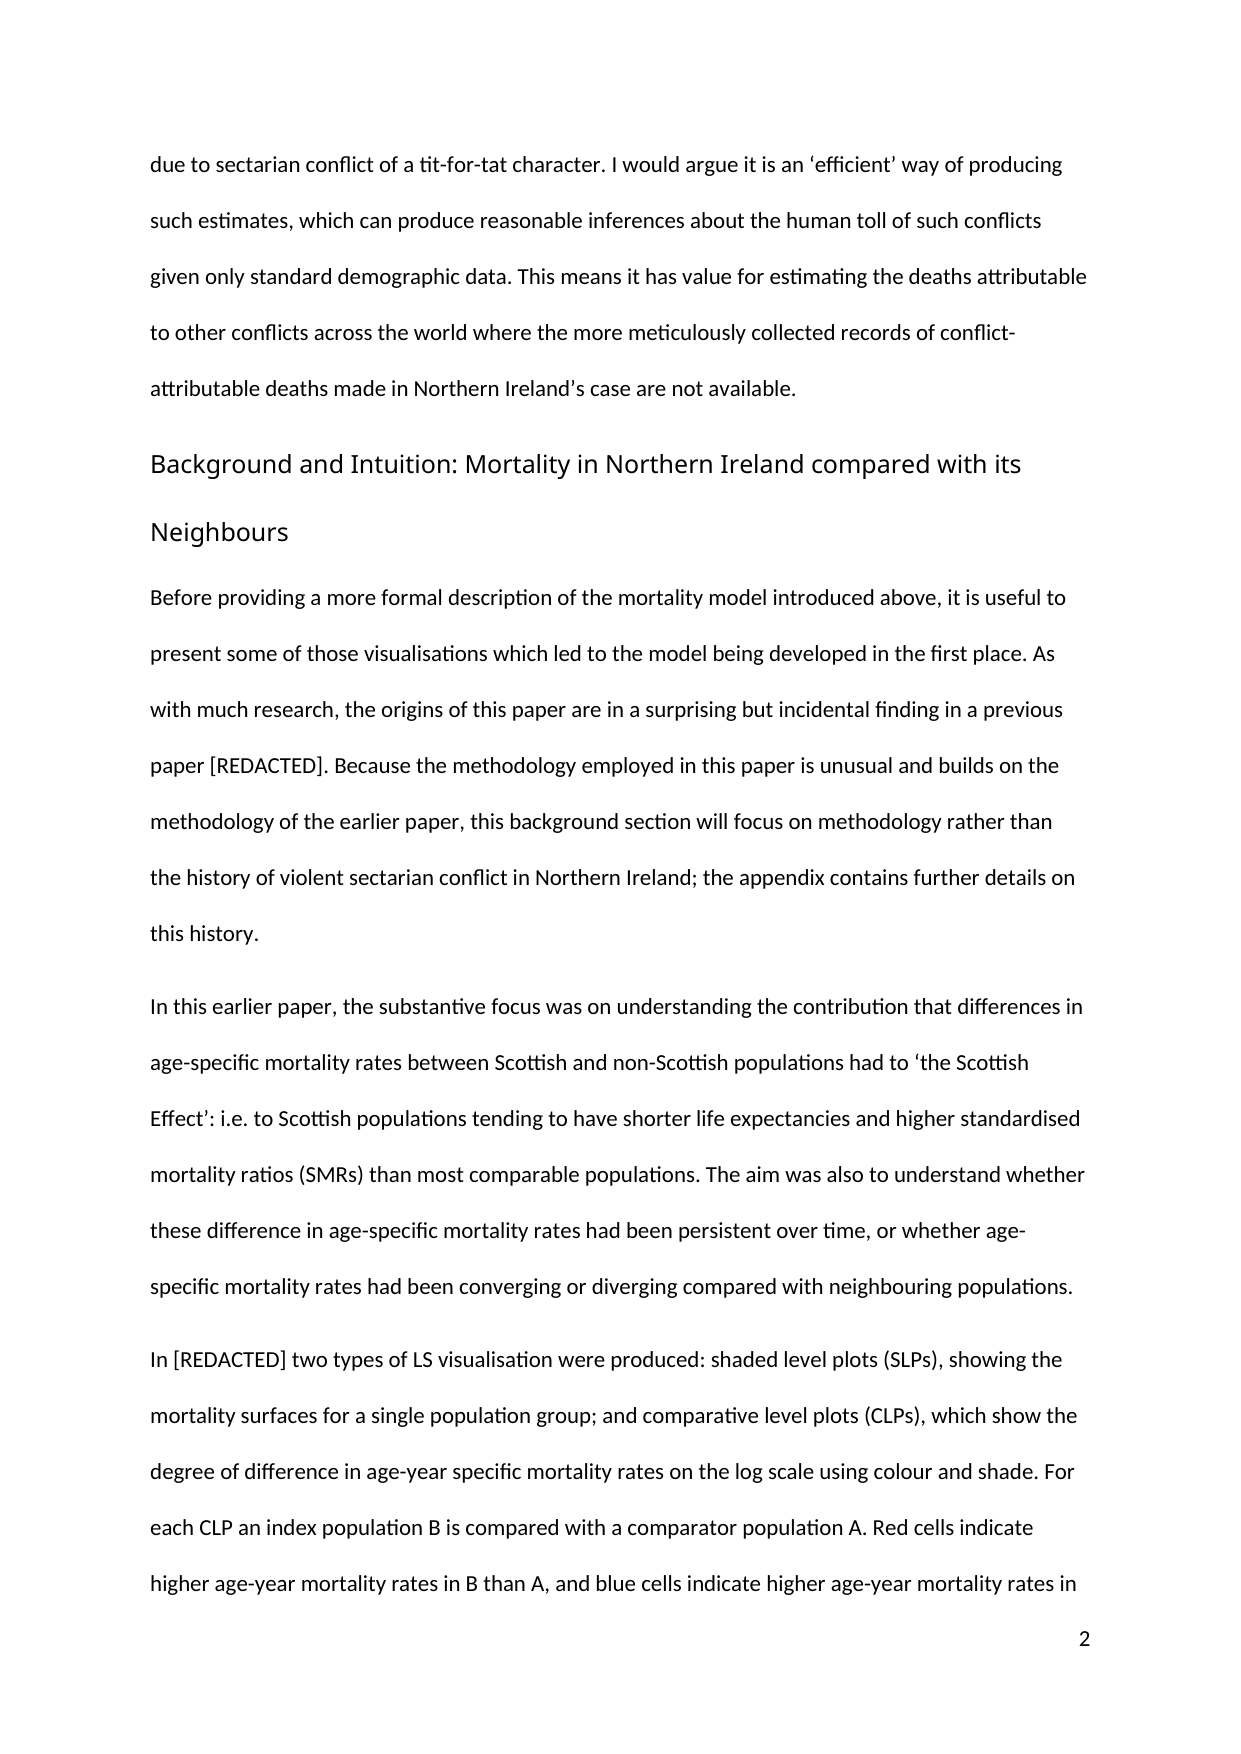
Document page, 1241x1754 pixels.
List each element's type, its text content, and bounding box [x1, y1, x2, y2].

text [150, 1345, 1090, 1597]
text Before providing a more formal description of the mortality model introduced above, it is useful to present some of those visualisations which led to the model being developed in the first place. As with much research, the origins of this paper are in a surprising but incidental finding in a previous paper [REDACTED]. Because the methodology employed in this paper is unusual and builds on the methodology of the earlier paper, this background section will focus on methodology rather than the history of violent sectarian conflict in Northern Ireland; the appendix contains further details on this history. [150, 583, 1090, 947]
text In this earlier paper, the substantive focus was on understanding the contribution that differences in age-specific mortality rates between Scottish and non-Scottish populations had to ‘the Scottish Effect’: i.e. to Scottish populations tending to have shorter life expectancies and higher standardised mortality ratios (SMRs) than most comparable populations. The aim was also to understand whether these difference in age-specific mortality rates had been persistent over time, or whether age-specific mortality rates had been converging or diverging compared with neighbouring populations. [150, 992, 1090, 1300]
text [150, 150, 1090, 402]
subtitle Background and Intuition: Mortality in Northern Ireland compared with its Neighbours [150, 447, 1090, 549]
